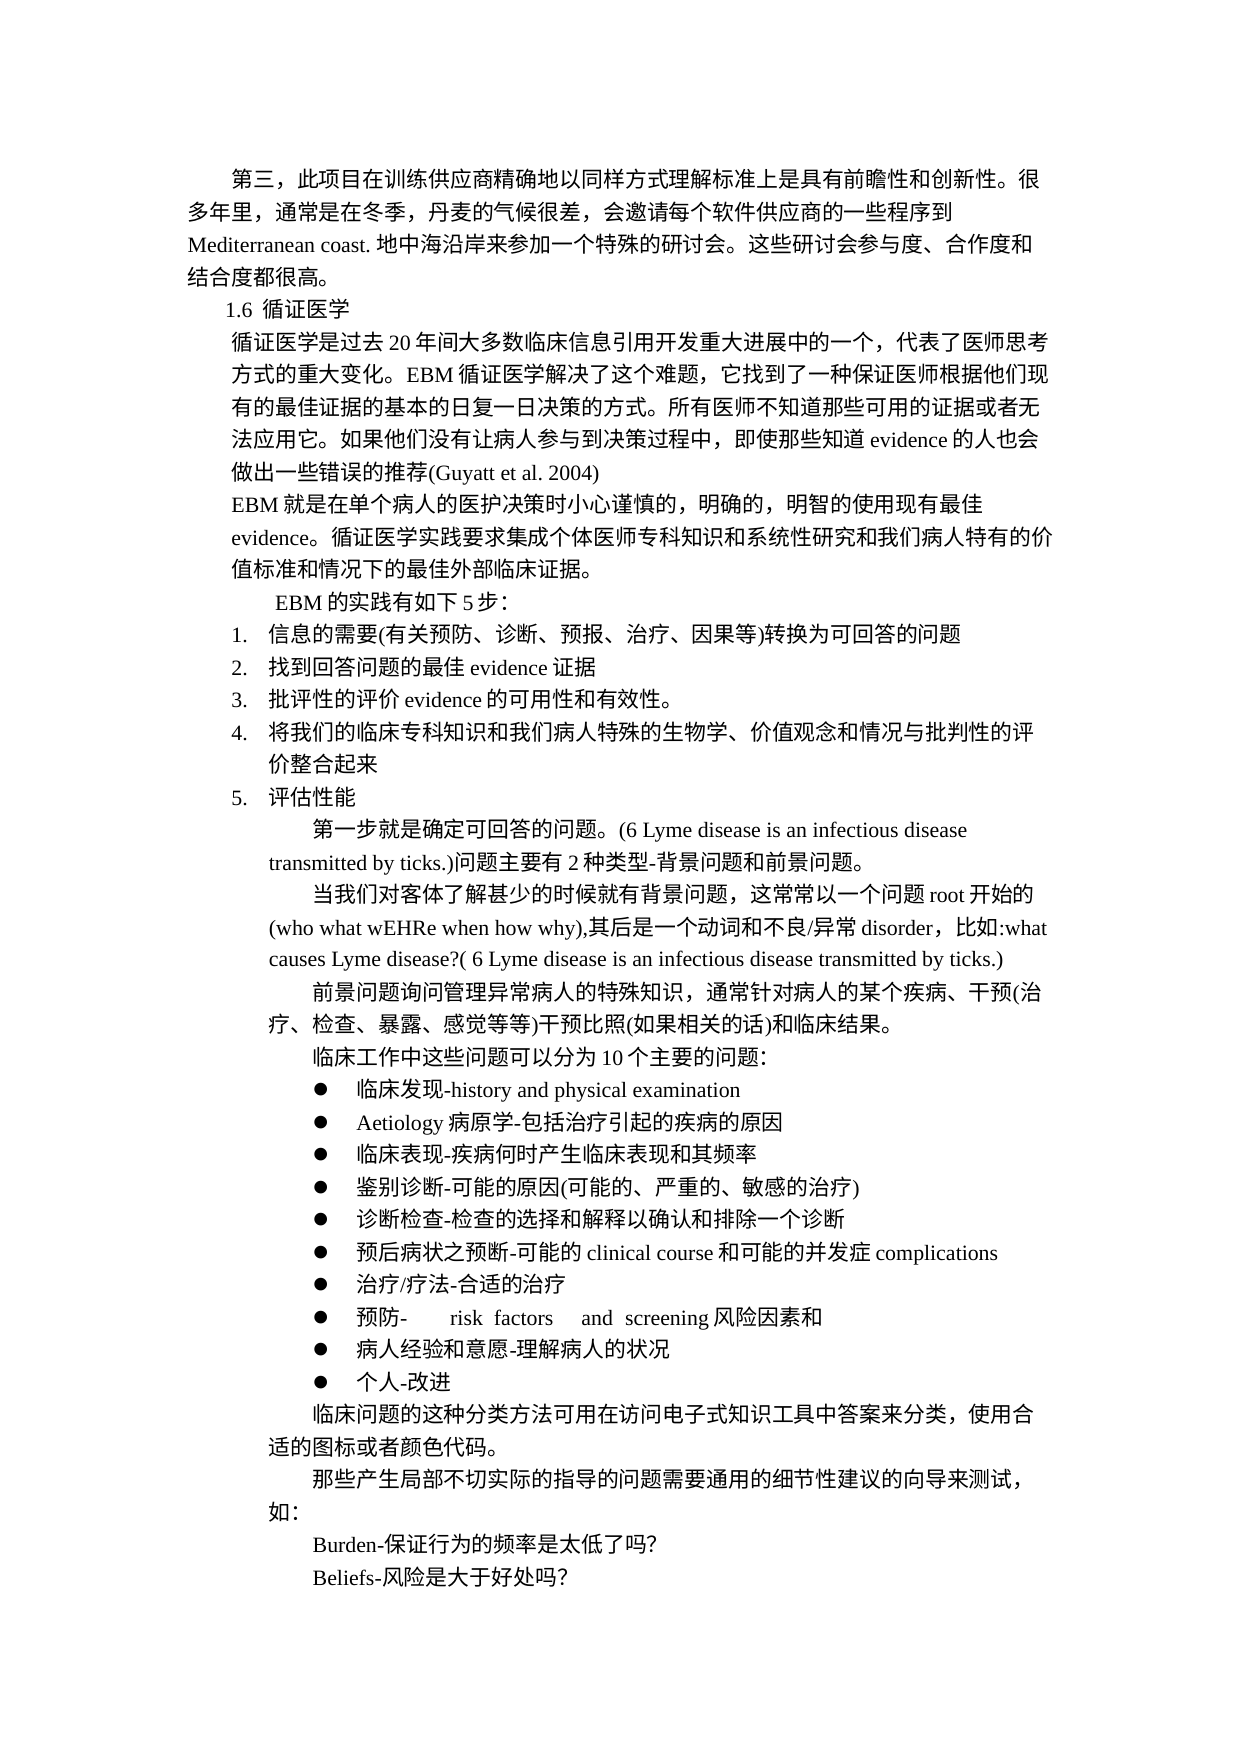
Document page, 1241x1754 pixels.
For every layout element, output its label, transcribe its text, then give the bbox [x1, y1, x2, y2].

list 预后病状之预断-可能的clinical course和可能的并发症complications [312, 1234, 1053, 1267]
list Burden-保证行为的频率是太低了吗？ [269, 1527, 1053, 1559]
list 当我们对客体了解甚少的时候就有背景问题，这常常以一个问题root开始的(who what wEHRe when how why),其后是一个动词和不良/异常disorder，比如:what causes Lyme disease?( 6 Lyme disease is an infectious disease transmitted by ticks.) [269, 877, 1053, 974]
list 将我们的临床专科知识和我们病人特殊的生物学、价值观念和情况与批判性的评价整合起来 [231, 714, 1053, 779]
list 循证医学 [225, 292, 1053, 324]
list Aetiology病原学-包括治疗引起的疾病的原因 [312, 1104, 1053, 1137]
list 循证医学是过去20年间大多数临床信息引用开发重大进展中的一个，代表了医师思考方式的重大变化。EBM循证医学解决了这个难题，它找到了一种保证医师根据他们现有的最佳证据的基本的日复一日决策的方式。所有医师不知道那些可用的证据或者无法应用它。如果他们没有让病人参与到决策过程中，即使那些知道evidence的人也会做出一些错误的推荐(Guyatt et al. 2004) [231, 324, 1053, 487]
list 治疗/疗法-合适的治疗 [312, 1267, 1053, 1299]
list EBM就是在单个病人的医护决策时小心谨慎的，明确的，明智的使用现有最佳evidence。循证医学实践要求集成个体医师专科知识和系统性研究和我们病人特有的价值标准和情况下的最佳外部临床证据。 [231, 487, 1053, 584]
list 诊断检查-检查的选择和解释以确认和排除一个诊断 [312, 1202, 1053, 1234]
list 临床发现-history and physical examination [312, 1072, 1053, 1104]
list EBM的实践有如下5步： [231, 584, 1053, 617]
list 临床工作中这些问题可以分为10个主要的问题： [269, 1039, 1053, 1072]
list 前景问题询问管理异常病人的特殊知识，通常针对病人的某个疾病、干预(治疗、检查、暴露、感觉等等)干预比照(如果相关的话)和临床结果。 [269, 974, 1053, 1039]
list 信息的需要(有关预防、诊断、预报、治疗、因果等)转换为可回答的问题 [231, 617, 1053, 649]
list 找到回答问题的最佳evidence证据 [231, 649, 1053, 682]
list 评估性能 [231, 779, 1053, 812]
list 病人经验和意愿-理解病人的状况 [312, 1332, 1053, 1364]
list 临床问题的这种分类方法可用在访问电子式知识工具中答案来分类，使用合适的图标或者颜色代码。 [269, 1397, 1053, 1462]
list Beliefs-风险是大于好处吗？ [269, 1559, 1053, 1592]
text 第三，此项目在训练供应商精确地以同样方式理解标准上是具有前瞻性和创新性。很多年里，通常是在冬季，丹麦的气候很差，会邀请每个软件供应商的一些程序到Mediterranean coast. 地中海沿岸来参加一个特殊的研讨会。这些研讨会参与度、合作度和结合度都很高。 [187, 162, 1053, 292]
list 个人-改进 [312, 1364, 1053, 1397]
list 鉴别诊断-可能的原因(可能的、严重的、敏感的治疗) [312, 1169, 1053, 1202]
list 预防- risk factors and screening风险因素和 [312, 1299, 1053, 1332]
list 第一步就是确定可回答的问题。(6 Lyme disease is an infectious disease transmitted by ticks.)问题主要有2种类型-背景问题和前景问题。 [269, 812, 1053, 877]
list 批评性的评价evidence的可用性和有效性。 [231, 682, 1053, 714]
list 临床表现-疾病何时产生临床表现和其频率 [312, 1137, 1053, 1169]
list 那些产生局部不切实际的指导的问题需要通用的细节性建议的向导来测试，如： [269, 1462, 1053, 1527]
